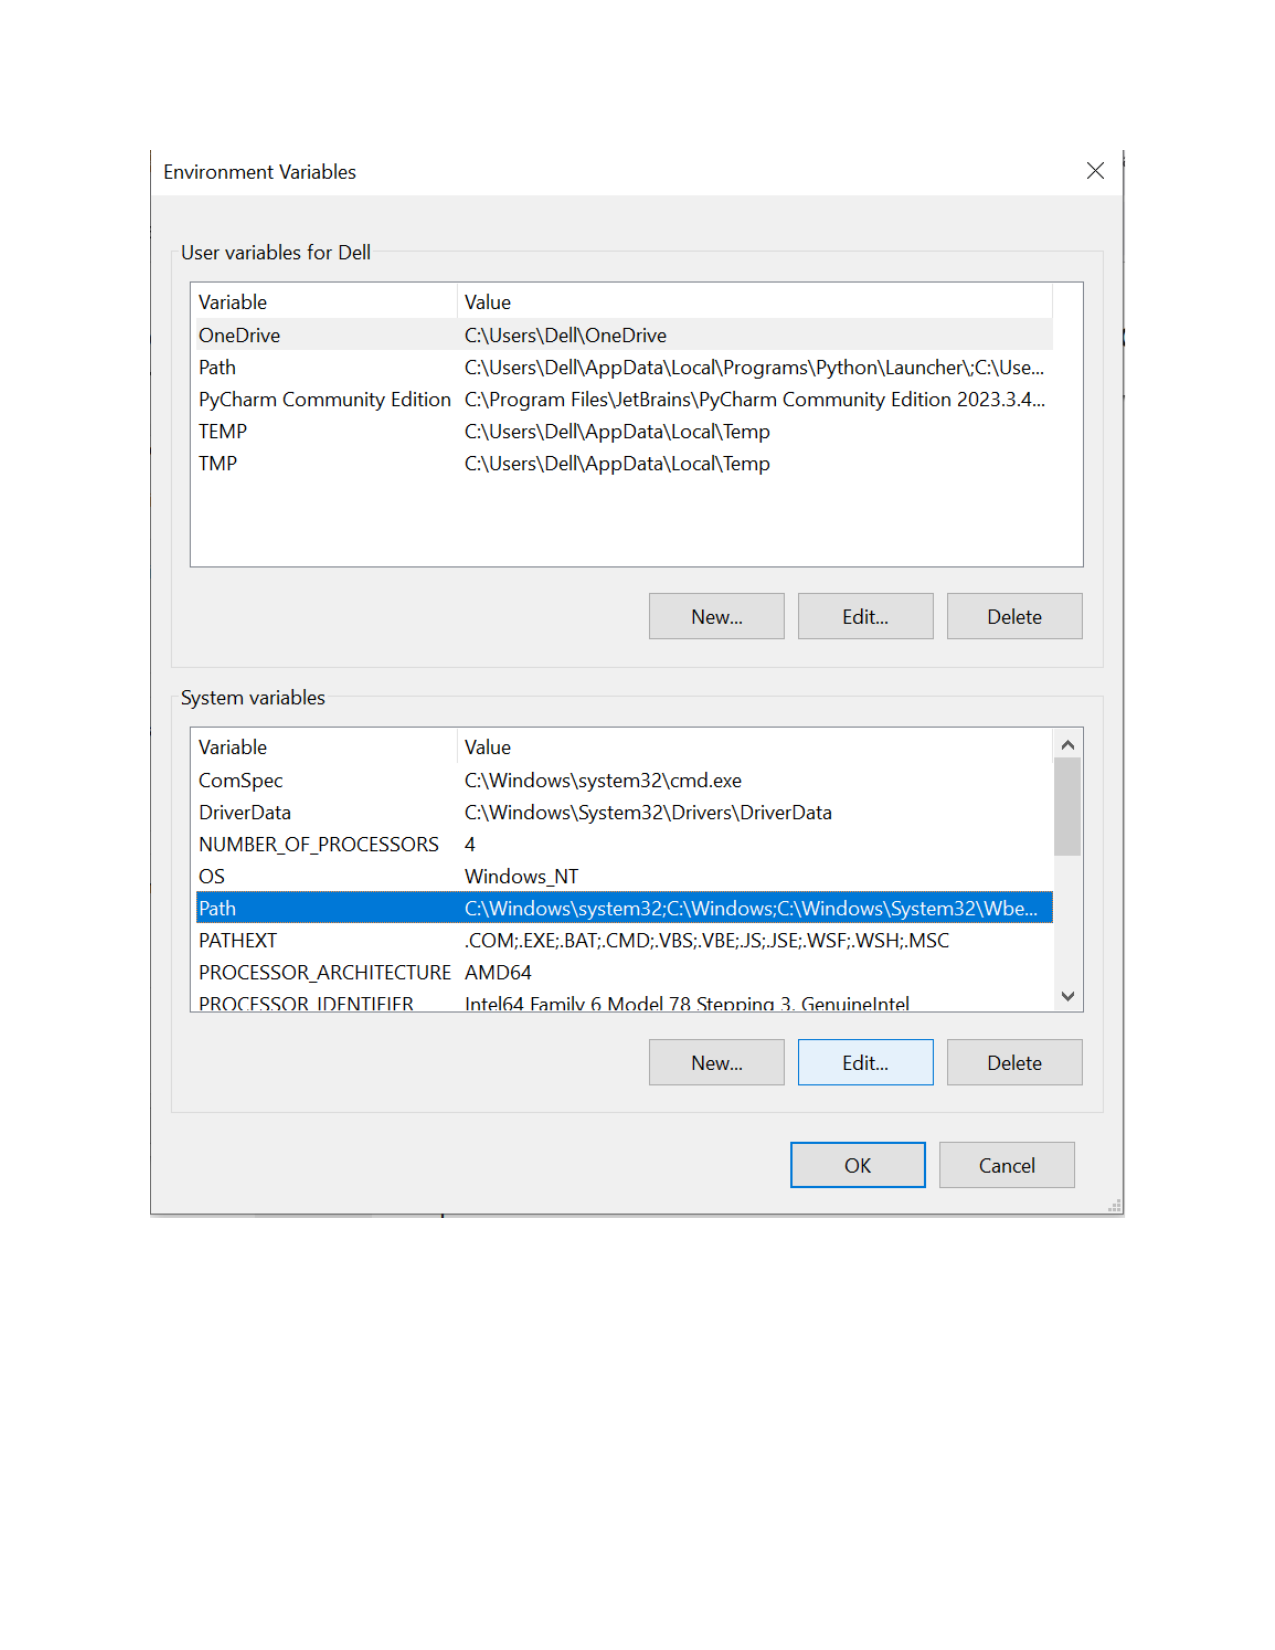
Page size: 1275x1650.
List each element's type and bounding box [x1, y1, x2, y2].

picture [150, 150, 1125, 1218]
